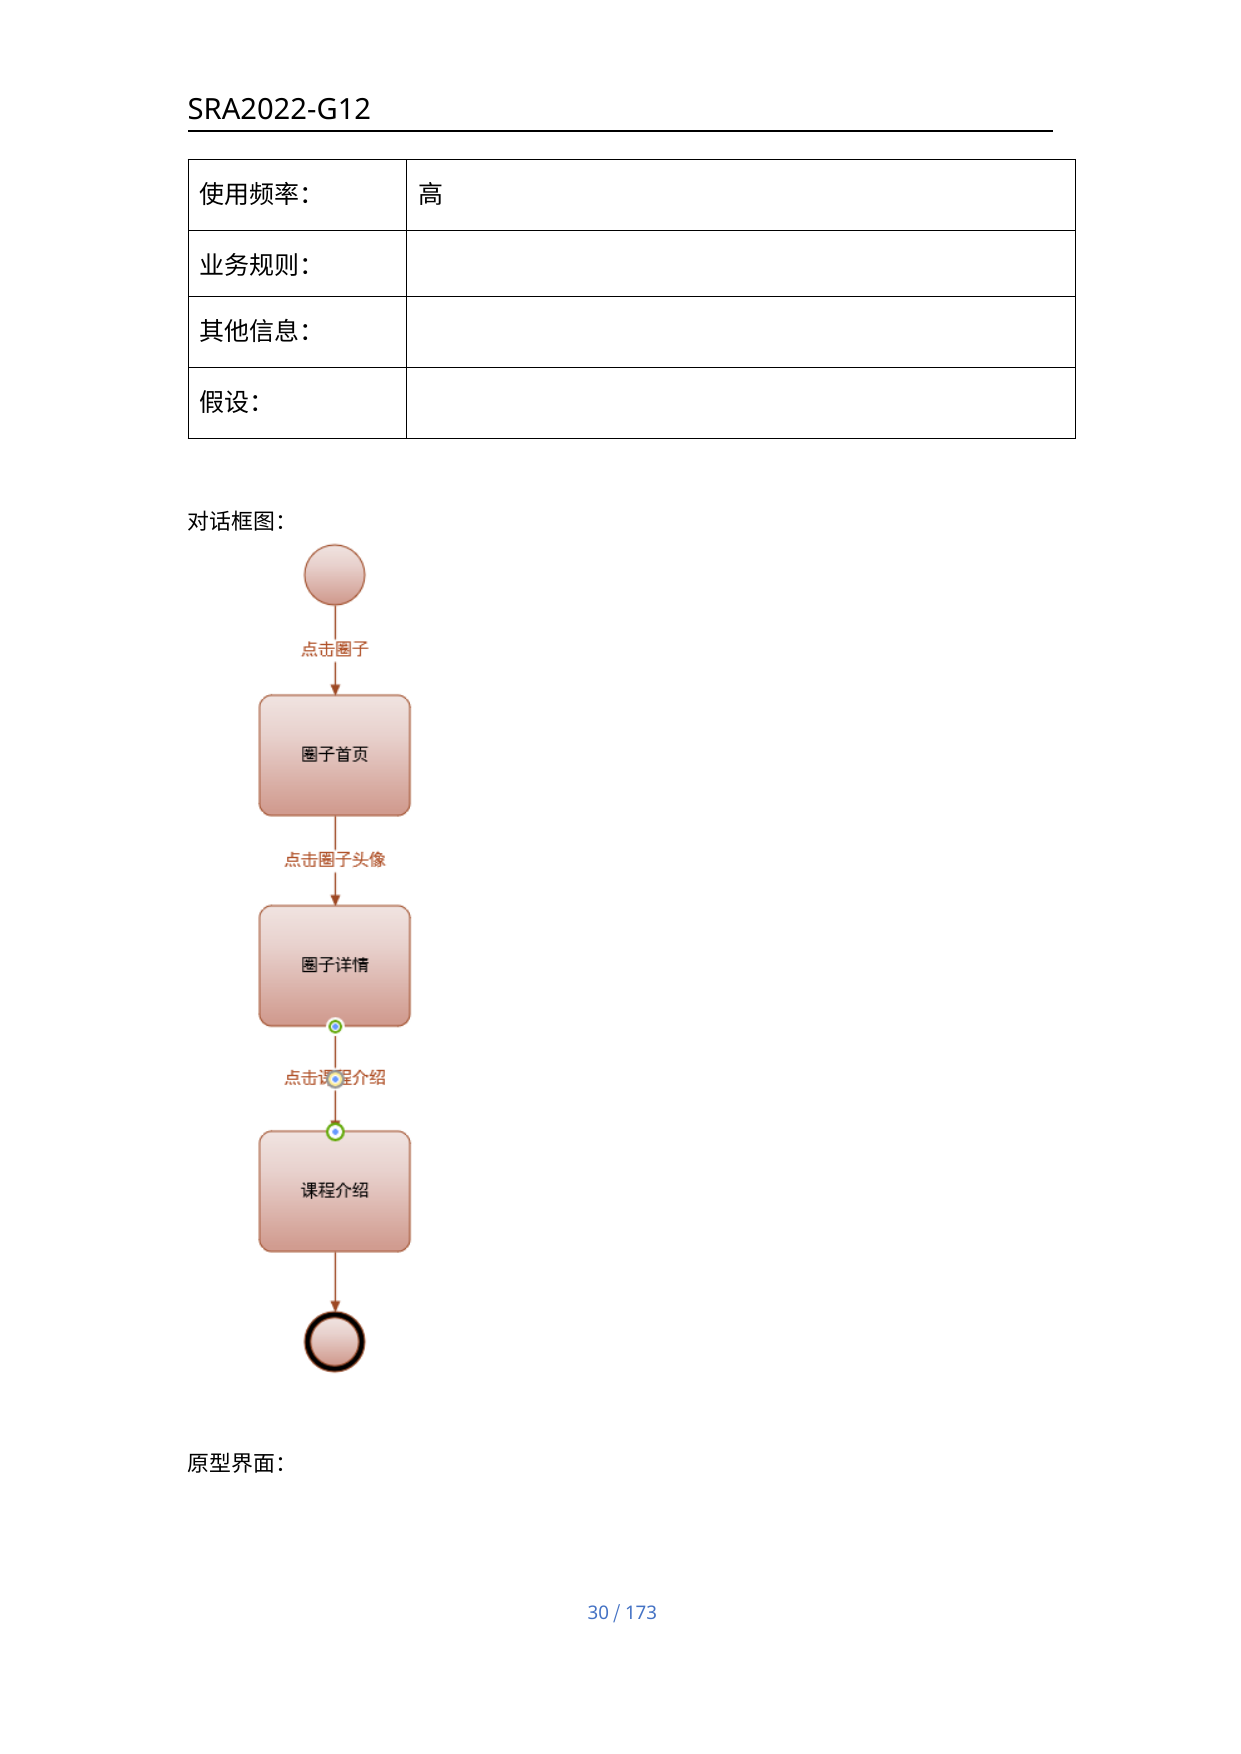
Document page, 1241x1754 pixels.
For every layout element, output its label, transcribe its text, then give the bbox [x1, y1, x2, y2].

table_cell [407, 297, 1075, 367]
picture [187, 536, 504, 1397]
text 对话框图： [187, 503, 1053, 536]
table_cell 使用频率： [189, 160, 406, 230]
table_cell 高 [407, 160, 1075, 230]
table_cell [407, 231, 1075, 296]
table_cell 业务规则： [189, 231, 406, 296]
text 原型界面： [187, 1446, 1053, 1478]
table_cell 其他信息： [189, 297, 406, 367]
table_cell 假设： [189, 368, 406, 437]
table_cell [407, 368, 1075, 437]
